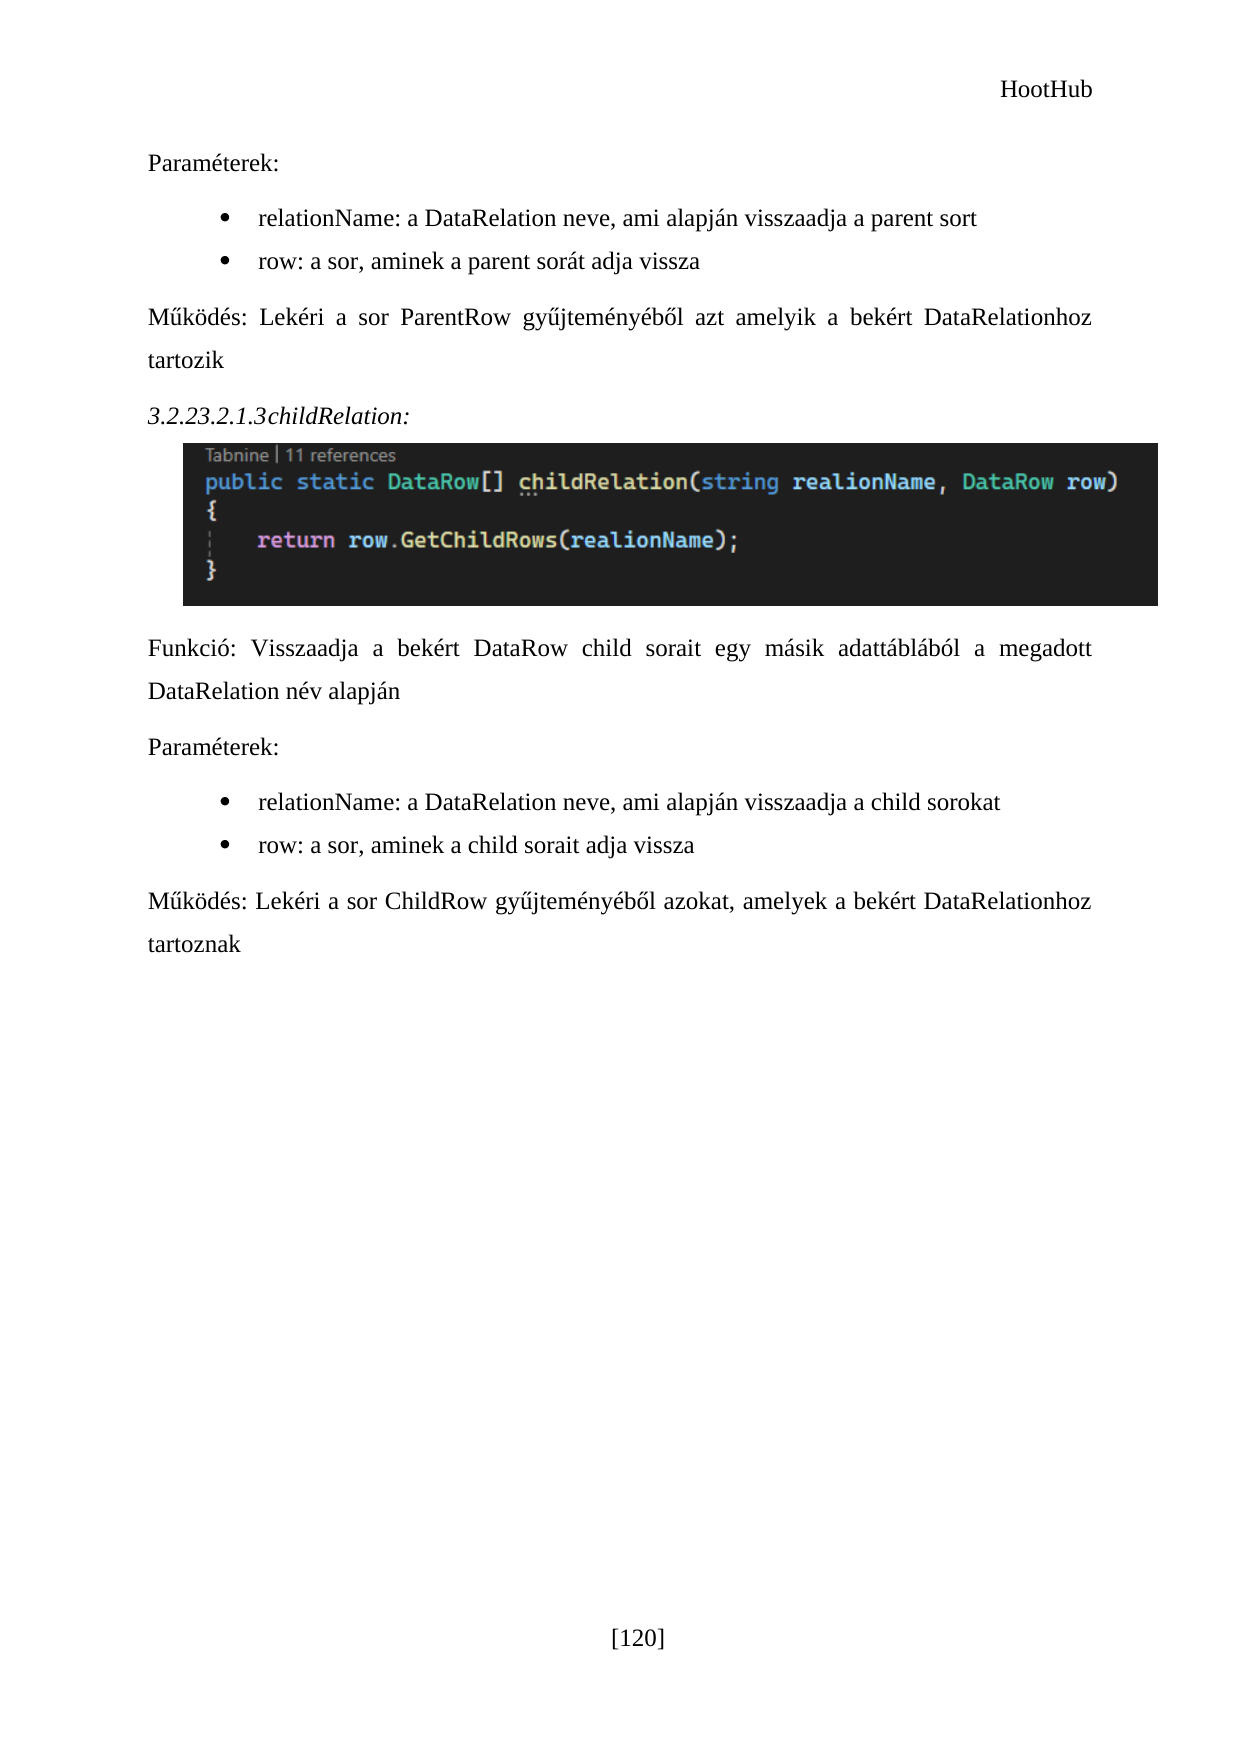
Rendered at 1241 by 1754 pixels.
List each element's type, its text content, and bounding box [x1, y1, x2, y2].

text Paraméterek: [148, 148, 1093, 176]
list relationName: a DataRelation neve, ami alapján visszaadja a parent sort [221, 203, 1093, 232]
text Funkció: Visszaadja a bekért DataRow child sorait egy másik adattáblából a megadott DataRelation név alapján [148, 633, 1093, 705]
text Működés: Lekéri a sor ParentRow gyűjteményéből azt amelyik a bekért DataRelationhoz tartozik [148, 302, 1093, 374]
text Működés: Lekéri a sor ChildRow gyűjteményéből azokat, amelyek a bekért DataRelationhoz tartoznak [148, 886, 1093, 958]
picture [183, 443, 1158, 606]
list row: a sor, aminek a parent sorát adja vissza [221, 246, 1093, 275]
list row: a sor, aminek a child sorait adja vissza [221, 830, 1093, 859]
text Paraméterek: [148, 732, 1093, 760]
subtitle childRelation: [148, 401, 1093, 429]
list relationName: a DataRelation neve, ami alapján visszaadja a child sorokat [221, 787, 1093, 816]
